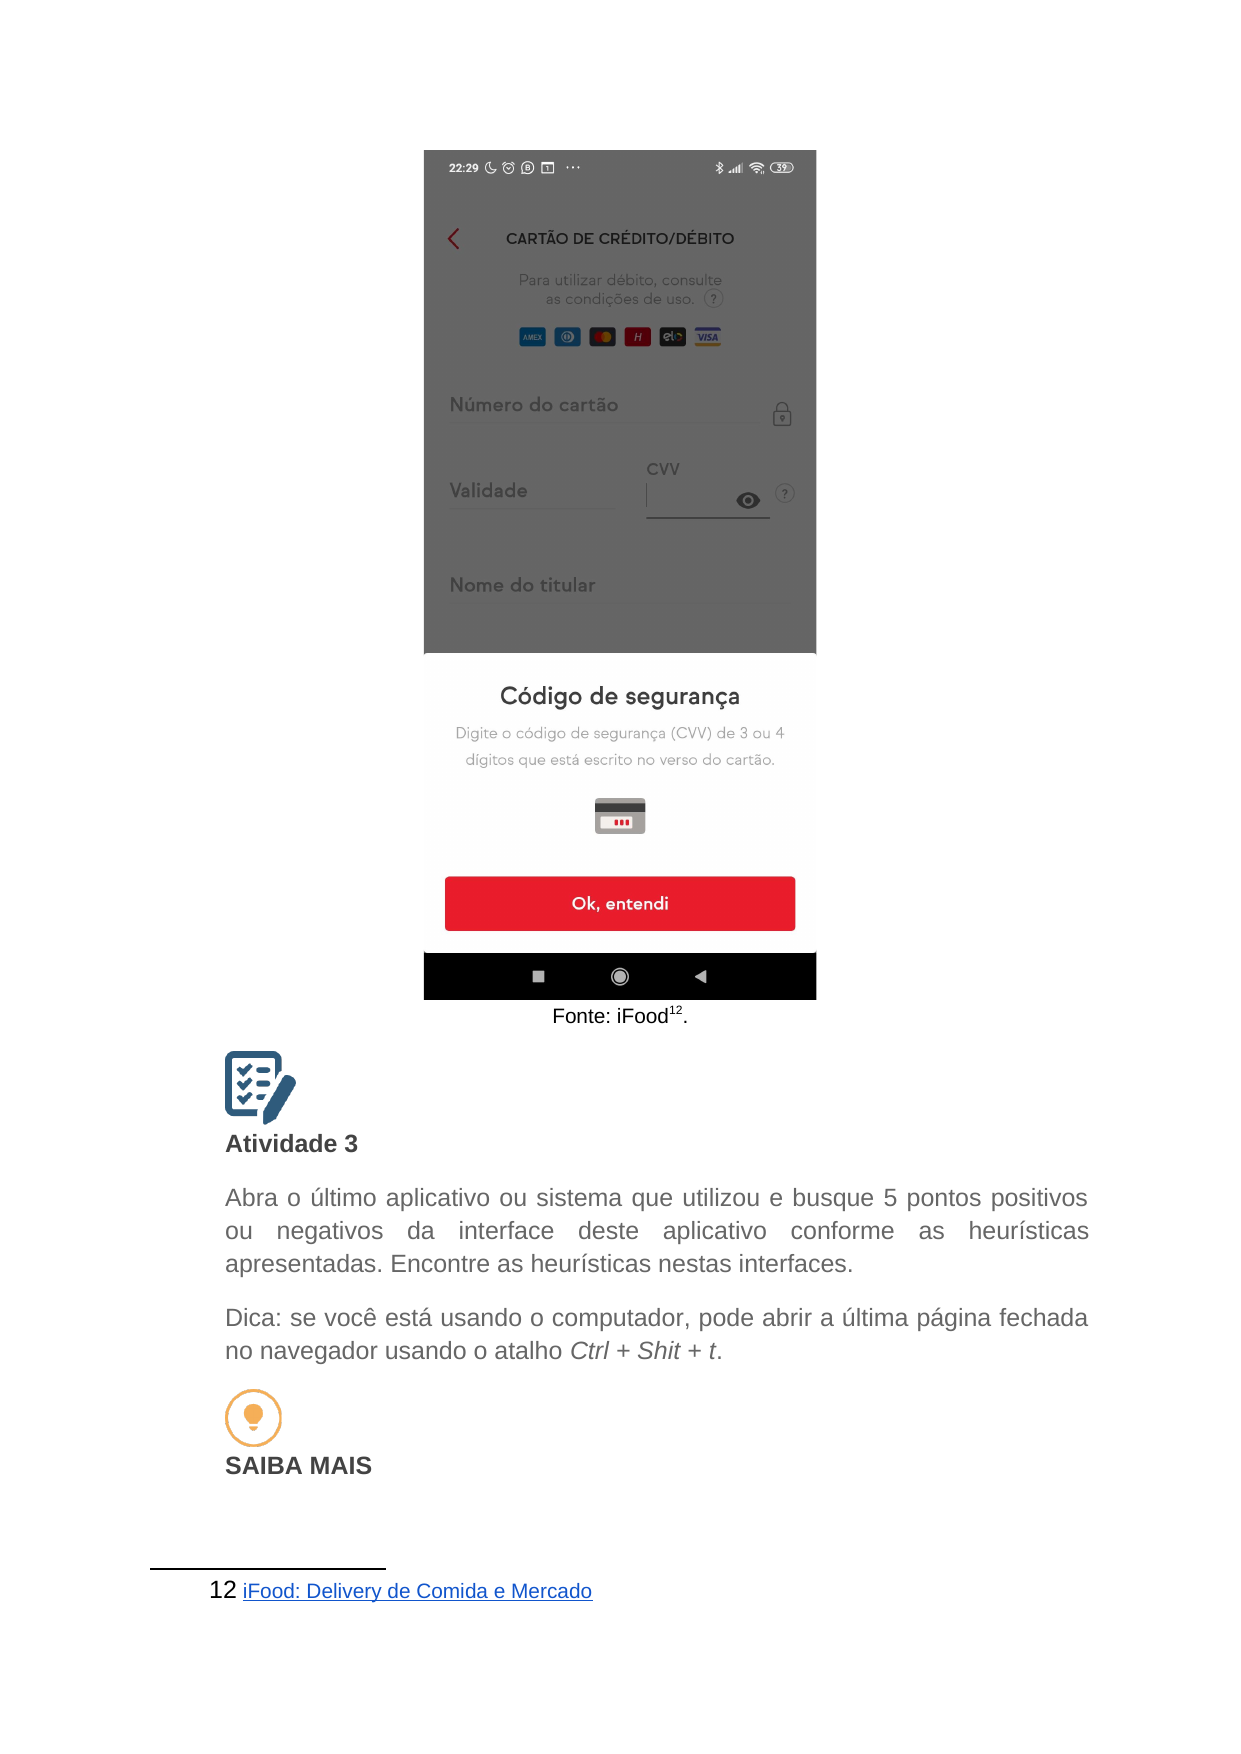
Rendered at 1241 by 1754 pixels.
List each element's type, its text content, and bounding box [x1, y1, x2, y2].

picture [225, 1389, 282, 1447]
text Fonte: iFood. [150, 1003, 1090, 1027]
picture [225, 1051, 296, 1125]
text SAIBA MAIS [150, 1451, 1090, 1479]
text Dica: se você está usando o computador, pode abrir a última página fechada no navegador usando o atalho Ctrl + Shit + t. [225, 1303, 1090, 1364]
picture [423, 150, 817, 1000]
text Atividade 3 [150, 1129, 1090, 1158]
text Abra o último aplicativo ou sistema que utilizou e busque 5 pontos positivos ou negativos da interface deste aplicativo conforme as heurísticas apresentadas. Encontre as heurísticas nestas interfaces. [225, 1183, 1090, 1278]
